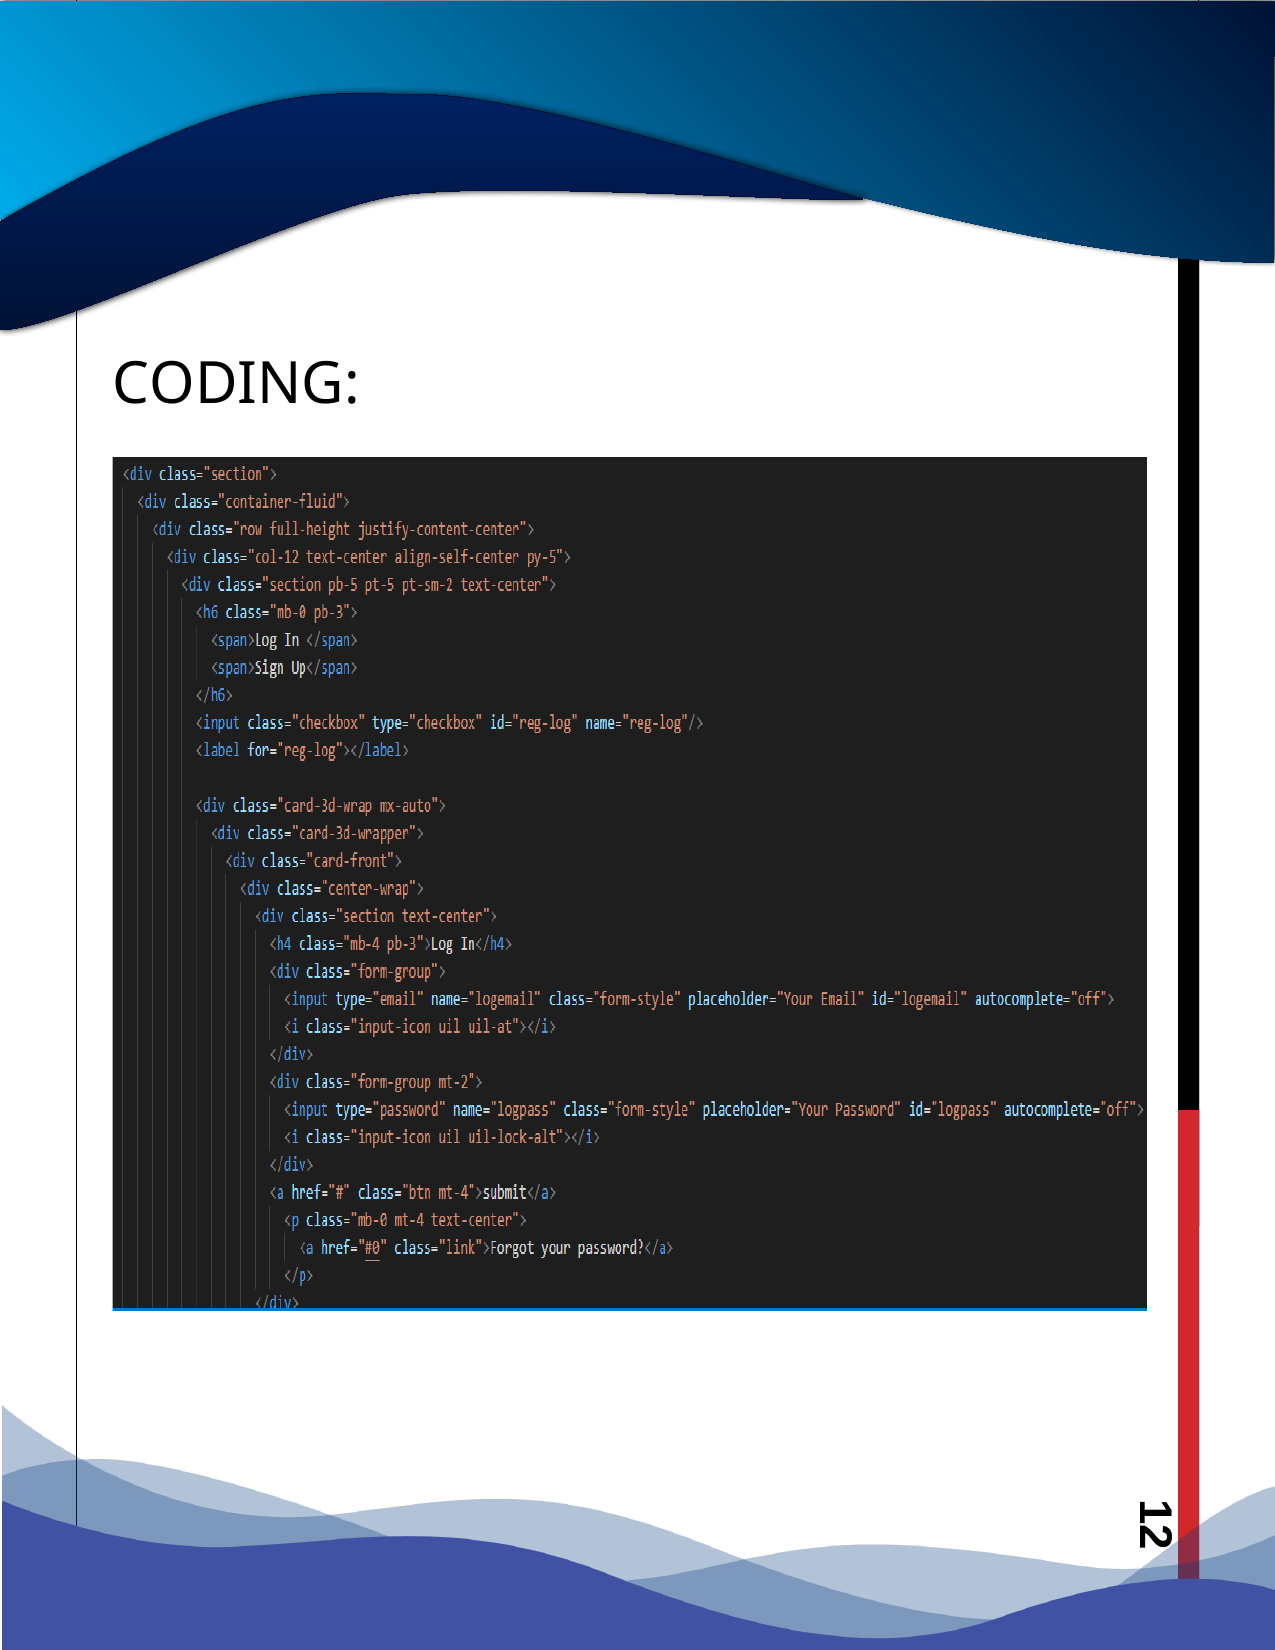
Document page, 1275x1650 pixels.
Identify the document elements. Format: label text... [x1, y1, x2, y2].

picture [2, 1401, 1275, 1650]
picture [112, 457, 1147, 1311]
text CODING: [112, 341, 1162, 420]
